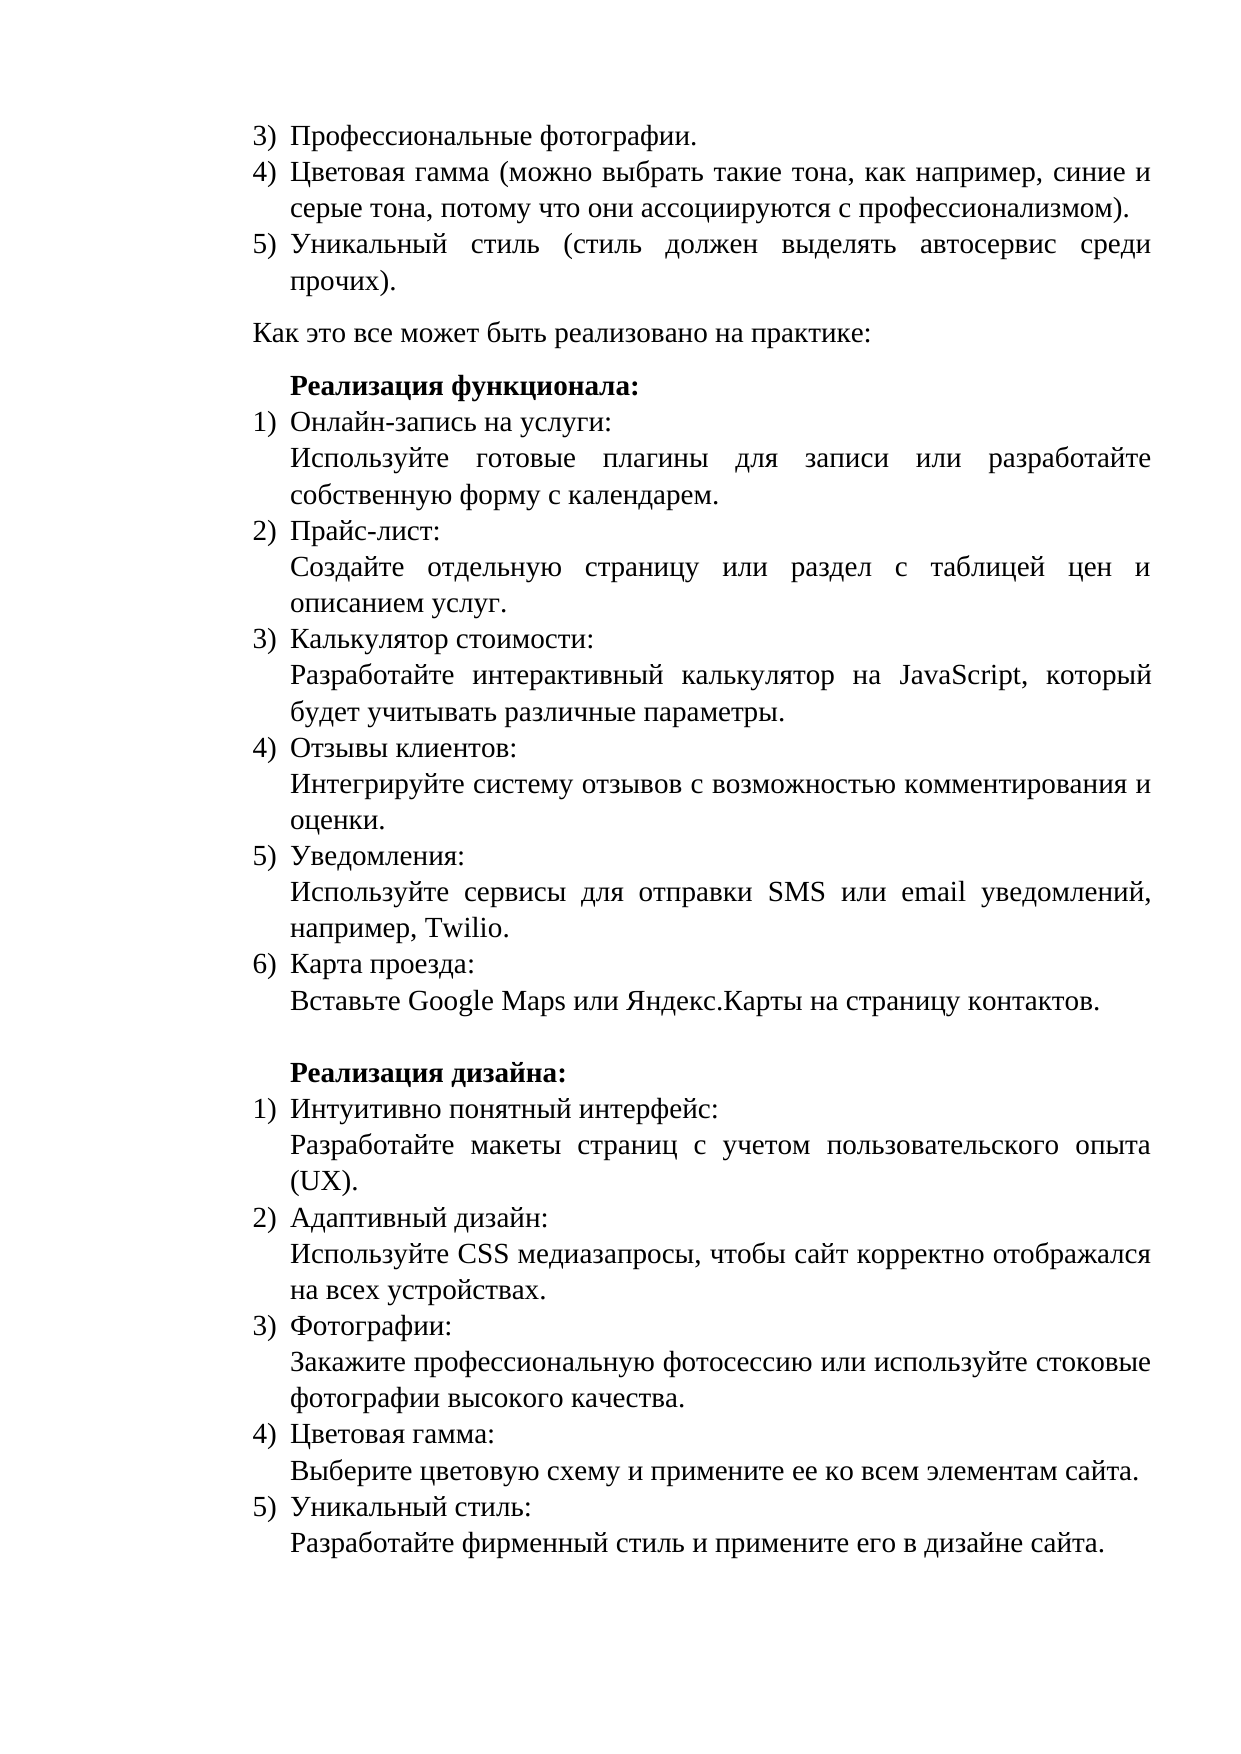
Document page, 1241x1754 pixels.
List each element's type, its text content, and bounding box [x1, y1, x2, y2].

list Адаптивный дизайн: [252, 1200, 1152, 1233]
list Разработайте фирменный стиль и примените его в дизайне сайта. [290, 1525, 1152, 1558]
list Реализация дизайна: [290, 1055, 1152, 1089]
list Цветовая гамма: [252, 1417, 1152, 1450]
list Используйте CSS медиазапросы, чтобы сайт корректно отображался на всех устройствах. [290, 1236, 1152, 1306]
list Вставьте Google Maps или Яндекс.Карты на страницу контактов. [290, 983, 1152, 1016]
list Интегрируйте систему отзывов с возможностью комментирования и оценки. [290, 766, 1152, 836]
list Онлайн-запись на услуги: [252, 404, 1152, 438]
list Цветовая гамма (можно выбрать такие тона, как например, синие и серые тона, потому что они ассоциируются с профессионализмом). [252, 154, 1152, 224]
list Уникальный стиль: [252, 1489, 1152, 1522]
list Уведомления: [252, 838, 1152, 872]
list Профессиональные фотографии. [252, 118, 1152, 152]
list Прайс-лист: [252, 513, 1152, 546]
list Калькулятор стоимости: [252, 621, 1152, 655]
list Разработайте макеты страниц с учетом пользовательского опыта (UX). [290, 1127, 1152, 1197]
list Используйте готовые плагины для записи или разработайте собственную форму с календарем. [290, 441, 1152, 510]
list Создайте отдельную страницу или раздел с таблицей цен и описанием услуг. [290, 549, 1152, 619]
list Закажите профессиональную фотосессию или используйте стоковые фотографии высокого качества. [290, 1344, 1152, 1414]
list Используйте сервисы для отправки SMS или email уведомлений, например, Twilio. [290, 874, 1152, 944]
list Уникальный стиль (стиль должен выделять автосервис среди прочих). [252, 227, 1152, 296]
list Интуитивно понятный интерфейс: [252, 1091, 1152, 1125]
list Выберите цветовую схему и примените ее ко всем элементам сайта. [290, 1453, 1152, 1486]
text Как это все может быть реализовано на практике: [252, 316, 1152, 349]
list Реализация функционала: [290, 368, 1152, 402]
list Отзывы клиентов: [252, 730, 1152, 763]
list Карта проезда: [252, 947, 1152, 980]
list Разработайте интерактивный калькулятор на JavaScript, который будет учитывать различные параметры. [290, 657, 1152, 727]
list Фотографии: [252, 1308, 1152, 1342]
